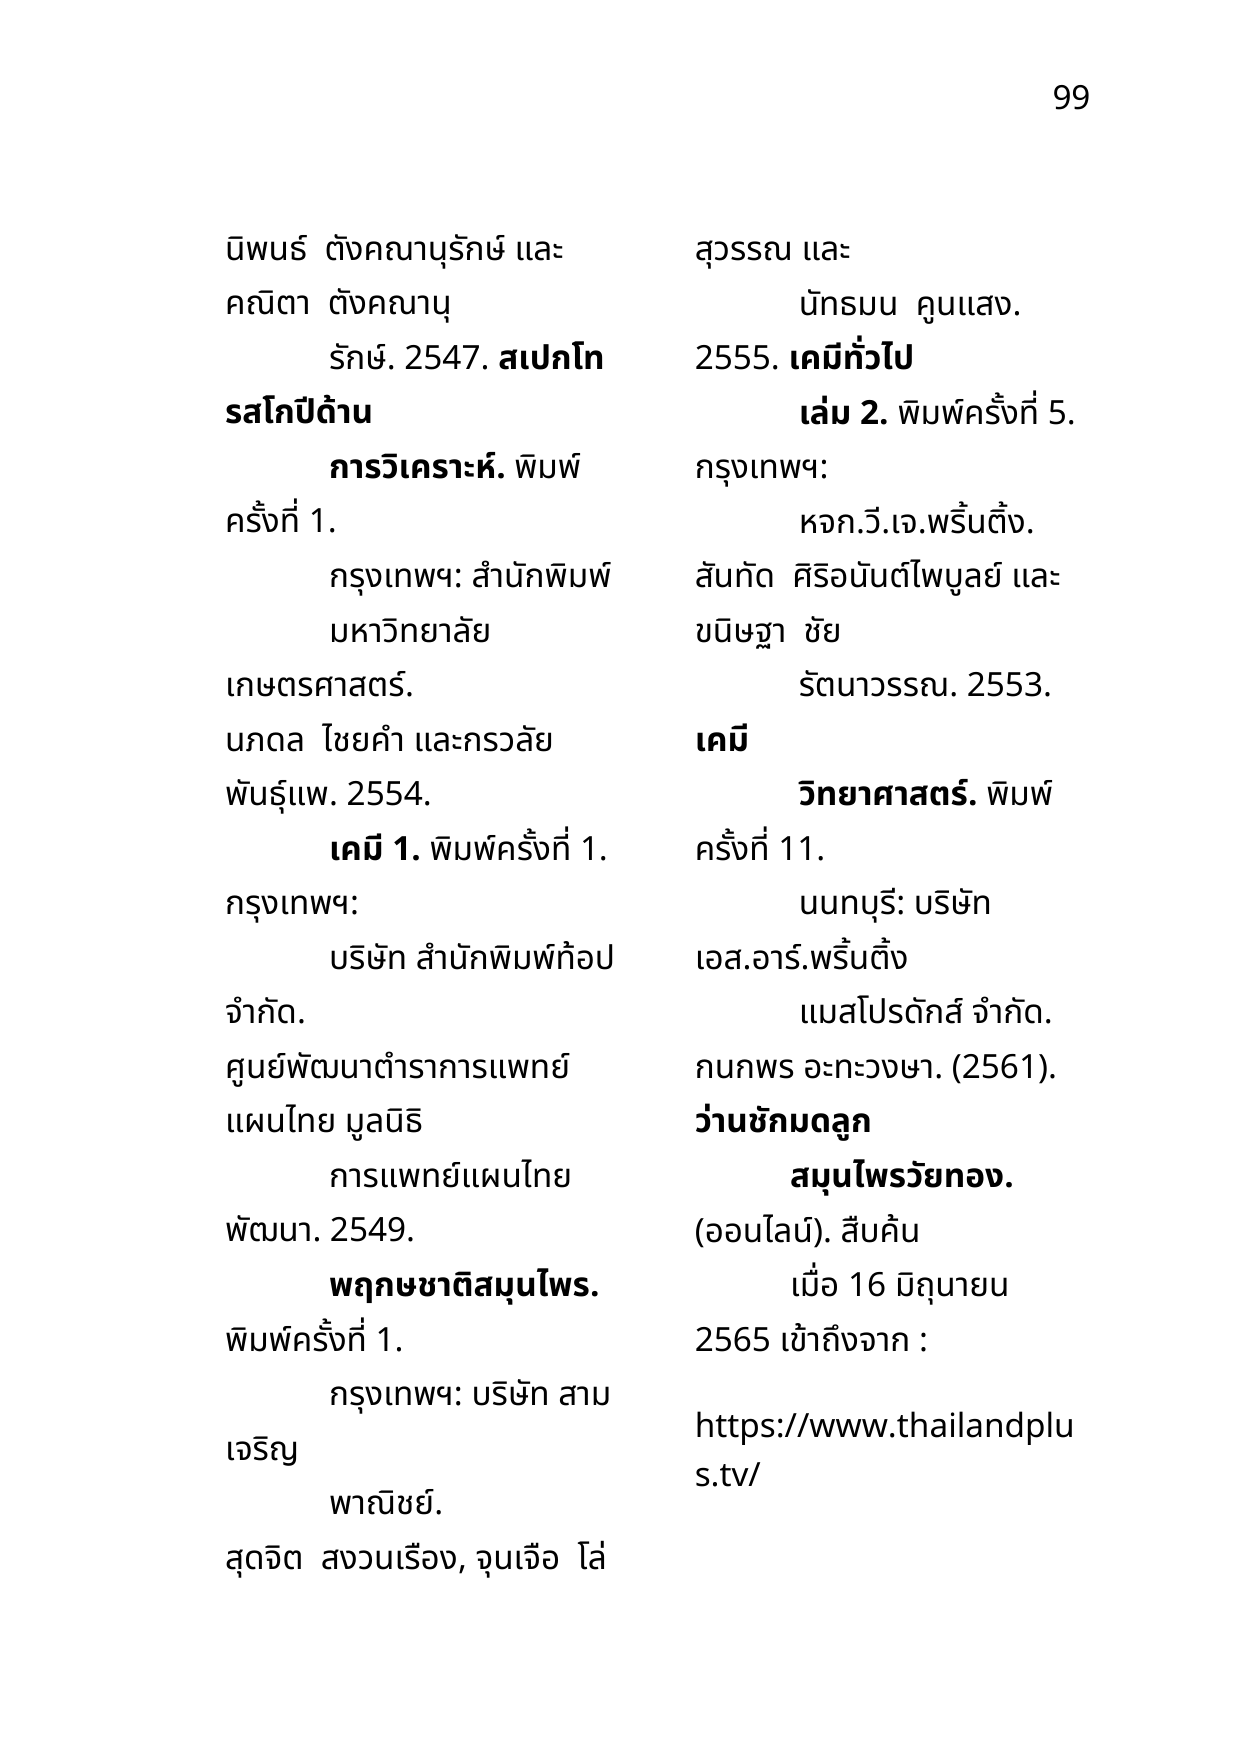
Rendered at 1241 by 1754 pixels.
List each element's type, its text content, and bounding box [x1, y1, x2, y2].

text เมื่อ 16 มิถุนายน 2565 เข้าถึงจาก : [694, 1261, 1090, 1366]
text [694, 225, 1090, 1148]
text https://www.thailandplus.tv/ [694, 1370, 1090, 1496]
text สมุนไพรวัยทอง. (ออนไลน์). สืบค้น [694, 1152, 1090, 1257]
